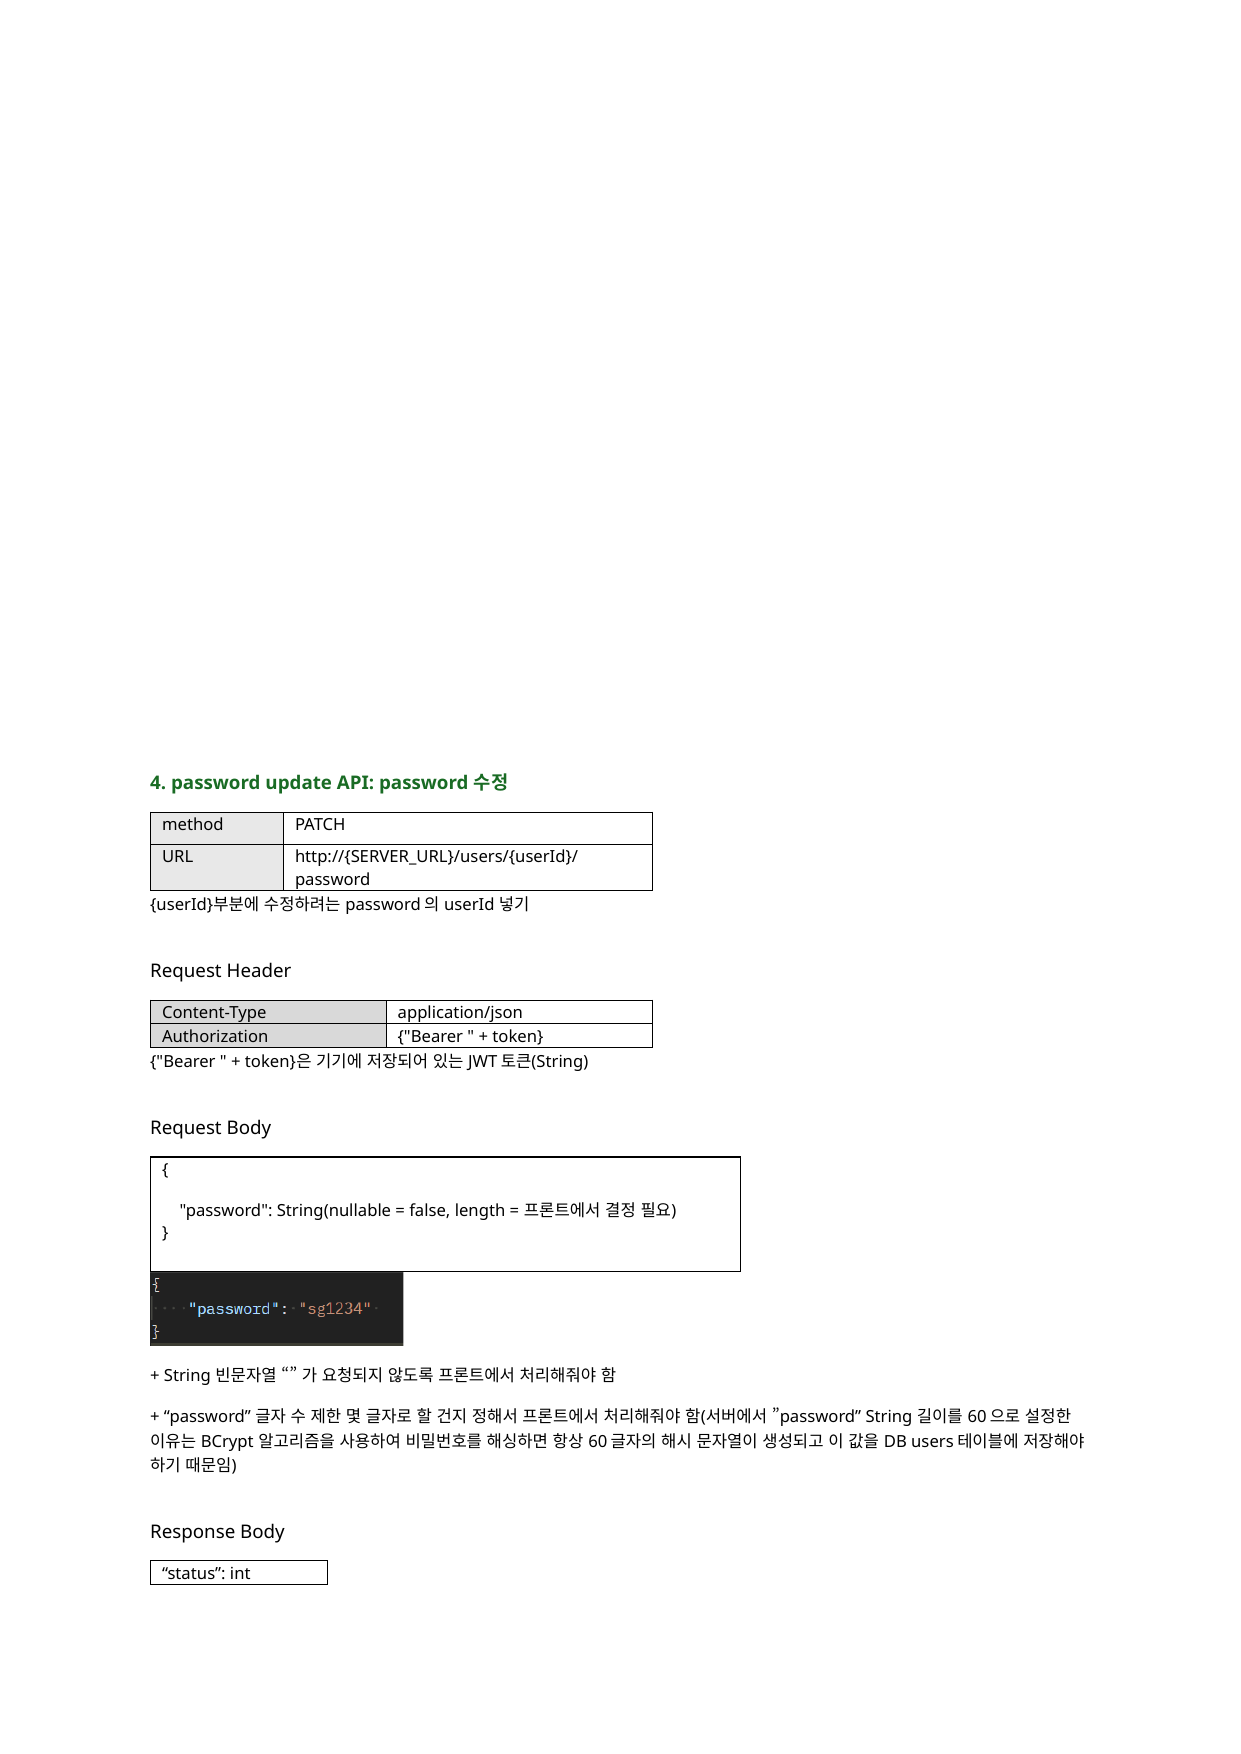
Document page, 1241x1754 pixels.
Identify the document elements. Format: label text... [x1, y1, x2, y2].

table_header method [151, 813, 283, 844]
table_header application/json [387, 1001, 652, 1023]
table_cell {"Bearer " + token} [387, 1024, 652, 1047]
table_header Content-Type [151, 1001, 386, 1023]
picture [150, 1272, 404, 1346]
table_header PATCH [284, 813, 652, 844]
text {"Bearer " + token}은 기기에 저장되어 있는 JWT토큰(String) [150, 1048, 1090, 1072]
text 4. password update API: password 수정 [150, 768, 1090, 795]
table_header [151, 1561, 327, 1584]
table_cell URL [151, 845, 283, 890]
text Request Header [150, 957, 1090, 983]
text Request Body [150, 1114, 1090, 1140]
table_header { "password": String(nullable = false, length = 프론트에서 결정 필요) } [151, 1158, 740, 1271]
text {userId}부분에 수정하려는 password의 userId 넣기 [150, 891, 1090, 915]
text + “password” 글자 수 제한 몇 글자로 할 건지 정해서 프론트에서 처리해줘야 함(서버에서 ”password” String 길이를 60으로 설정한 이유는 BCrypt 알고리즘을 사용하여 비밀번호를 해싱하면 항상 60글자의 해시 문자열이 생성되고 이 값을 DB users테이블에 저장해야 하기 때문임) [150, 1403, 1090, 1476]
text Response Body [150, 1518, 1090, 1543]
table_cell Authorization [151, 1024, 386, 1047]
table_cell http://{SERVER_URL}/users/{userId}/password [284, 845, 652, 890]
text + String 빈문자열 “” 가 요청되지 않도록 프론트에서 처리해줘야 함 [150, 1362, 1090, 1387]
